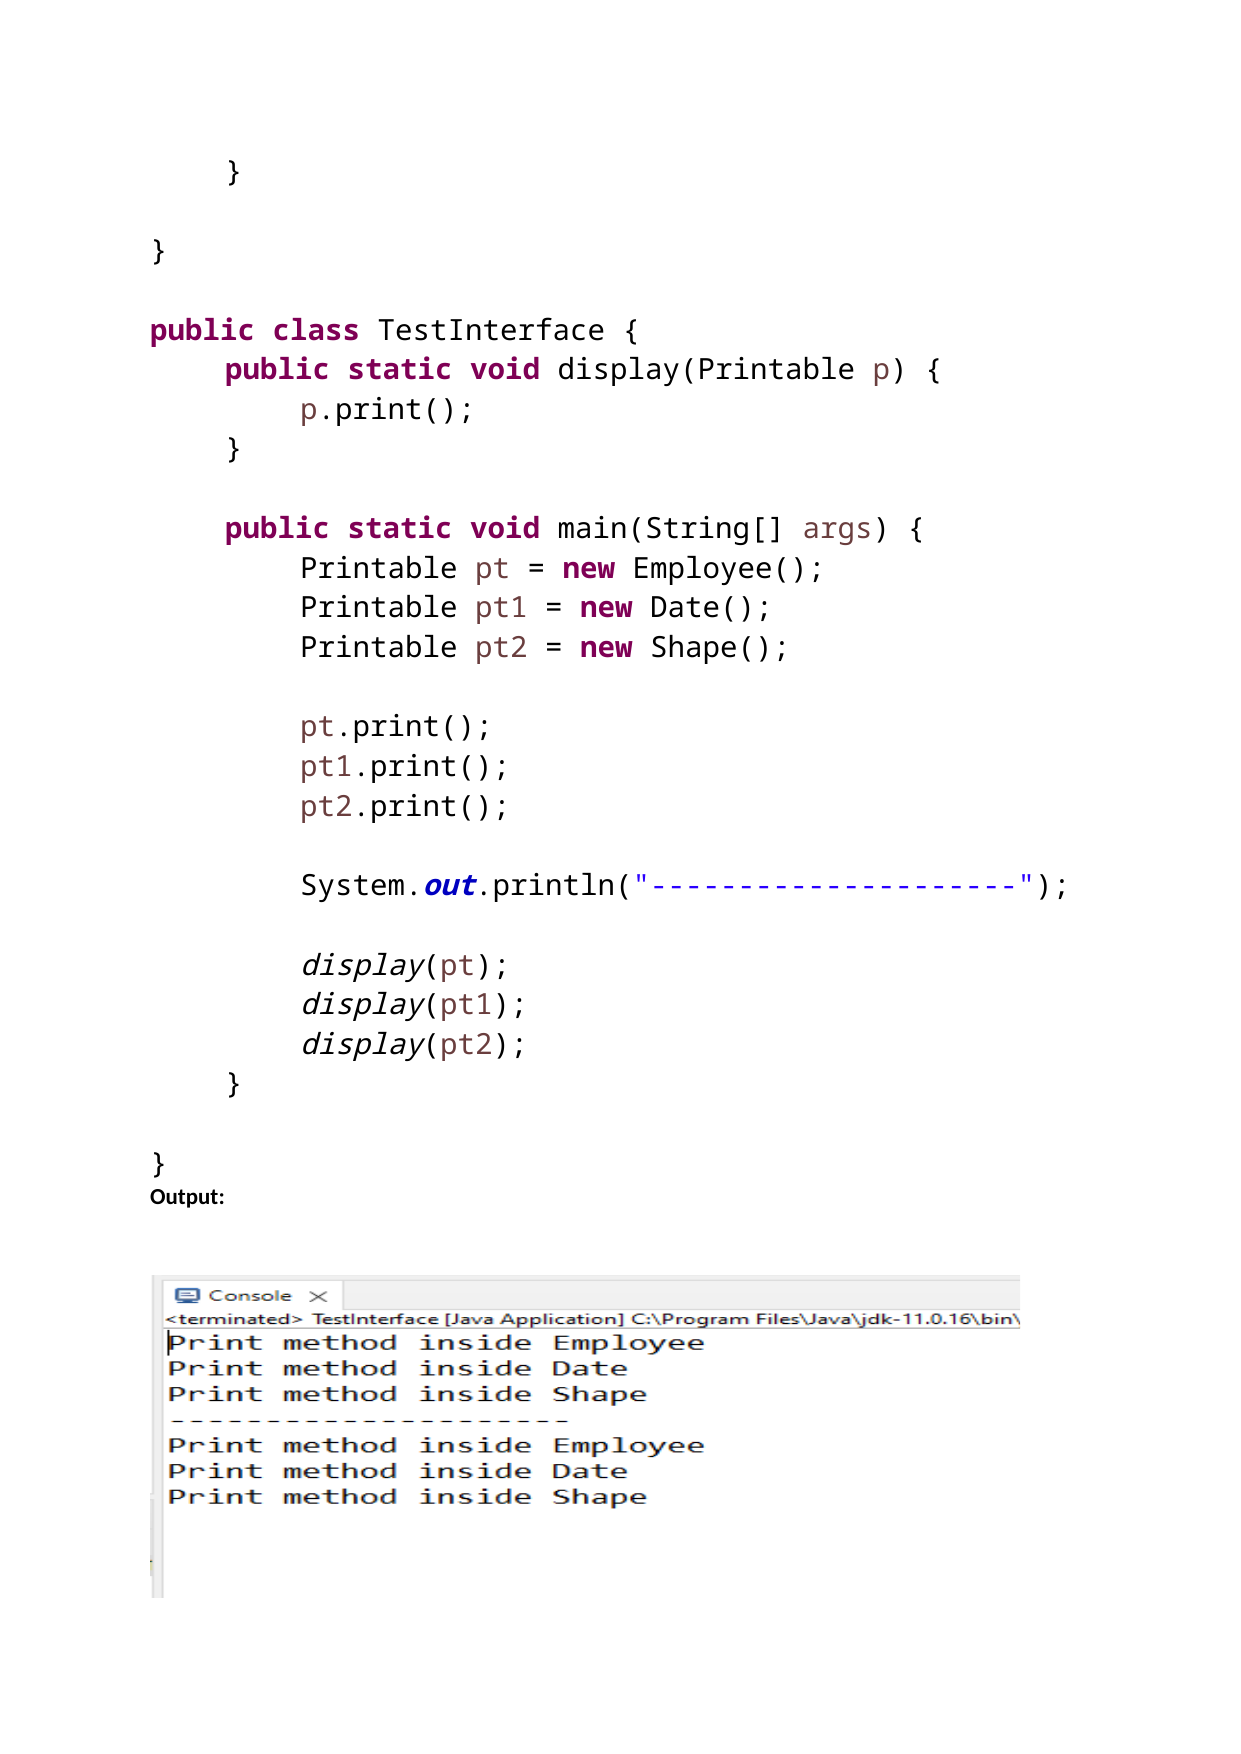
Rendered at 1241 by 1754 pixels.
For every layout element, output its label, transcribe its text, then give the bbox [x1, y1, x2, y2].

text display(pt); [150, 944, 1090, 983]
text pt1.print(); [150, 745, 1090, 785]
text Printable pt2 = new Shape(); [150, 626, 1090, 666]
text Printable pt1 = new Date(); [150, 587, 1090, 626]
text } [150, 150, 1090, 190]
text Output: [150, 1182, 1090, 1210]
text Printable pt = new Employee(); [150, 547, 1090, 587]
text display(pt2); [150, 1023, 1090, 1063]
text } [150, 1142, 1090, 1182]
text System.out.println("---------------------"); [150, 864, 1090, 904]
text pt.print(); [150, 706, 1090, 745]
text public static void display(Printable p) { [150, 348, 1090, 388]
text public class TestInterface { [150, 309, 1090, 348]
text public static void main(String[] args) { [150, 507, 1090, 547]
text p.print(); [150, 388, 1090, 428]
text display(pt1); [150, 983, 1090, 1023]
text pt2.print(); [150, 785, 1090, 825]
text } [150, 1063, 1090, 1102]
picture [150, 1275, 1021, 1598]
text } [150, 229, 1090, 269]
text } [150, 428, 1090, 467]
